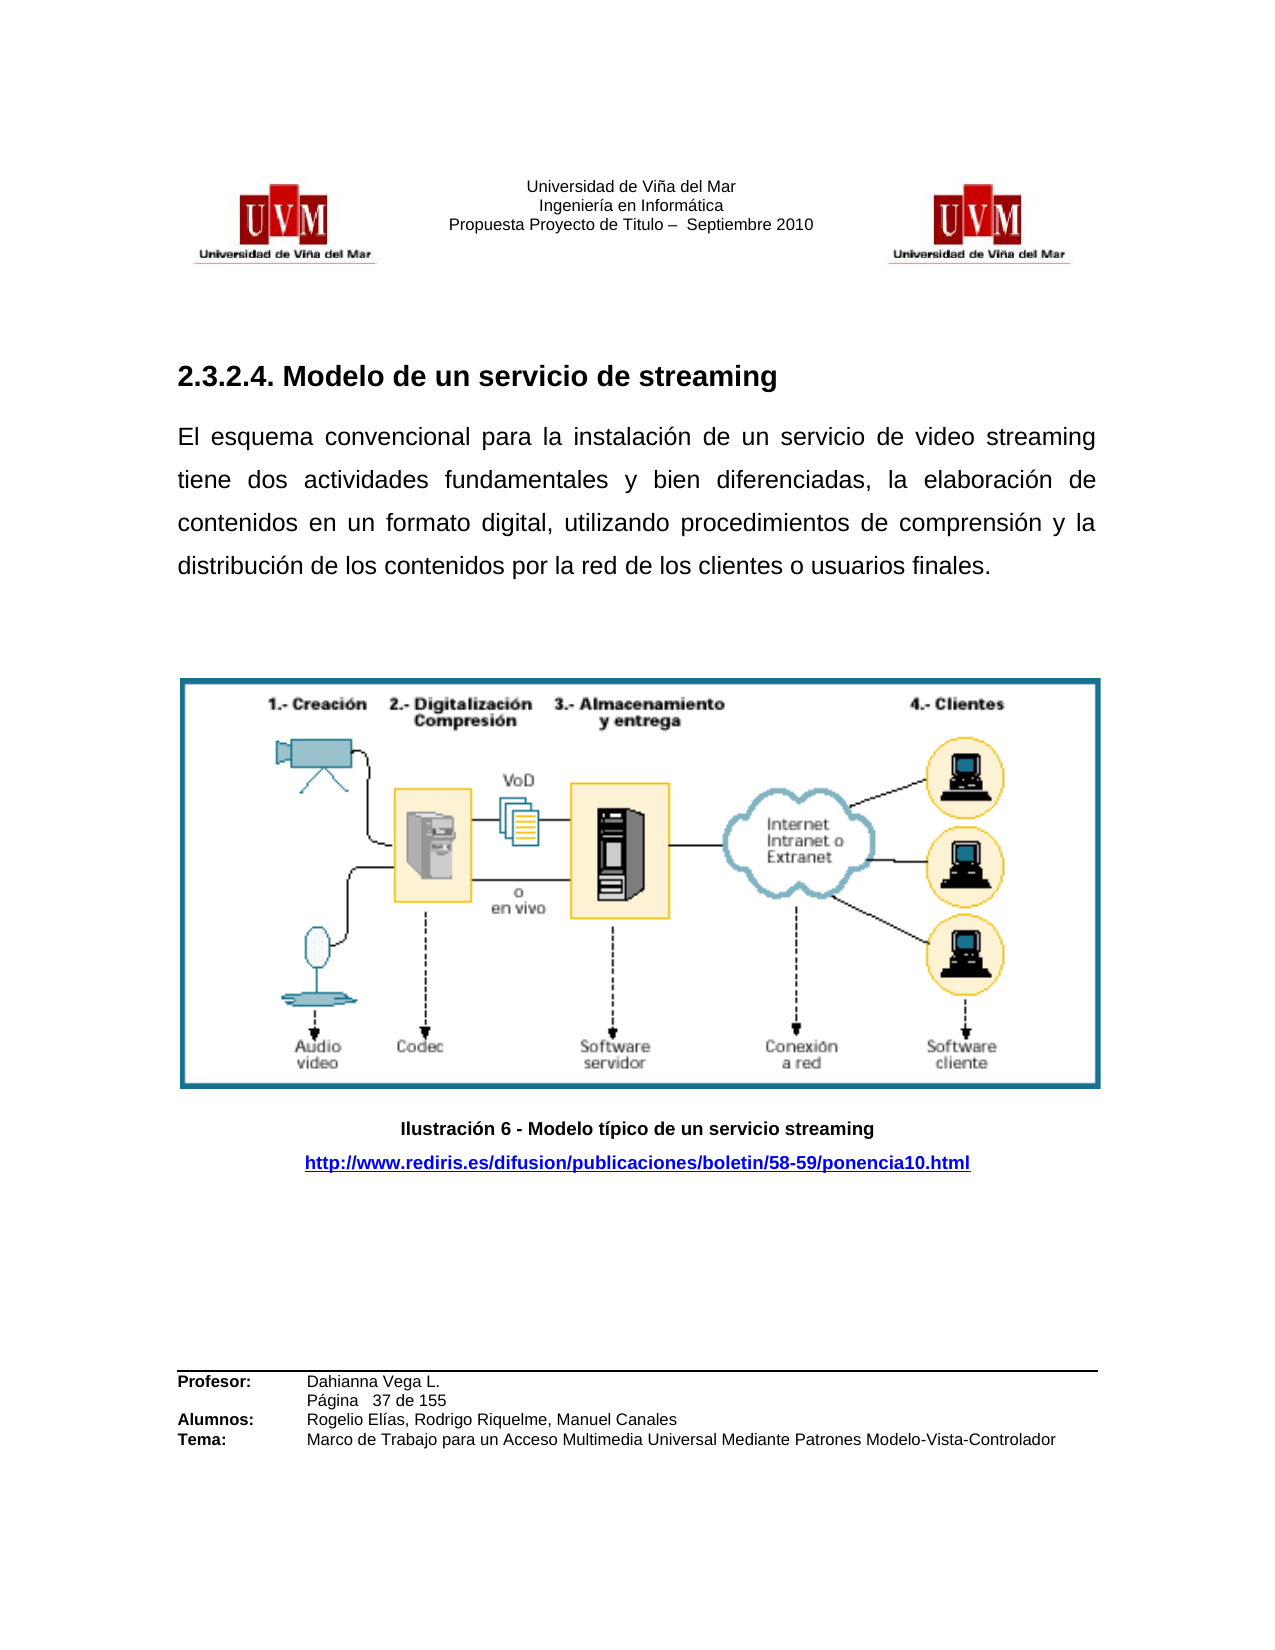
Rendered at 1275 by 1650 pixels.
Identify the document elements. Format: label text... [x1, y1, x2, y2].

text Ilustración 6 - Modelo típico de un servicio streaming [177, 1118, 1098, 1139]
picture [177, 176, 390, 267]
text El esquema convencional para la instalación de un servicio de video streaming tiene dos actividades fundamentales y bien diferenciadas, la elaboración de contenidos en un formato digital, utilizando procedimientos de comprensión y la distribución de los contenidos por la red de los clientes o usuarios finales. [177, 422, 1098, 580]
text http://www.rediris.es/difusion/publicaciones/boletin/58-59/ponencia10.html [177, 1152, 1098, 1173]
picture [180, 678, 1101, 1089]
picture [871, 176, 1084, 267]
subtitle 2.3.2.4. Modelo de un servicio de streaming [177, 359, 1098, 392]
